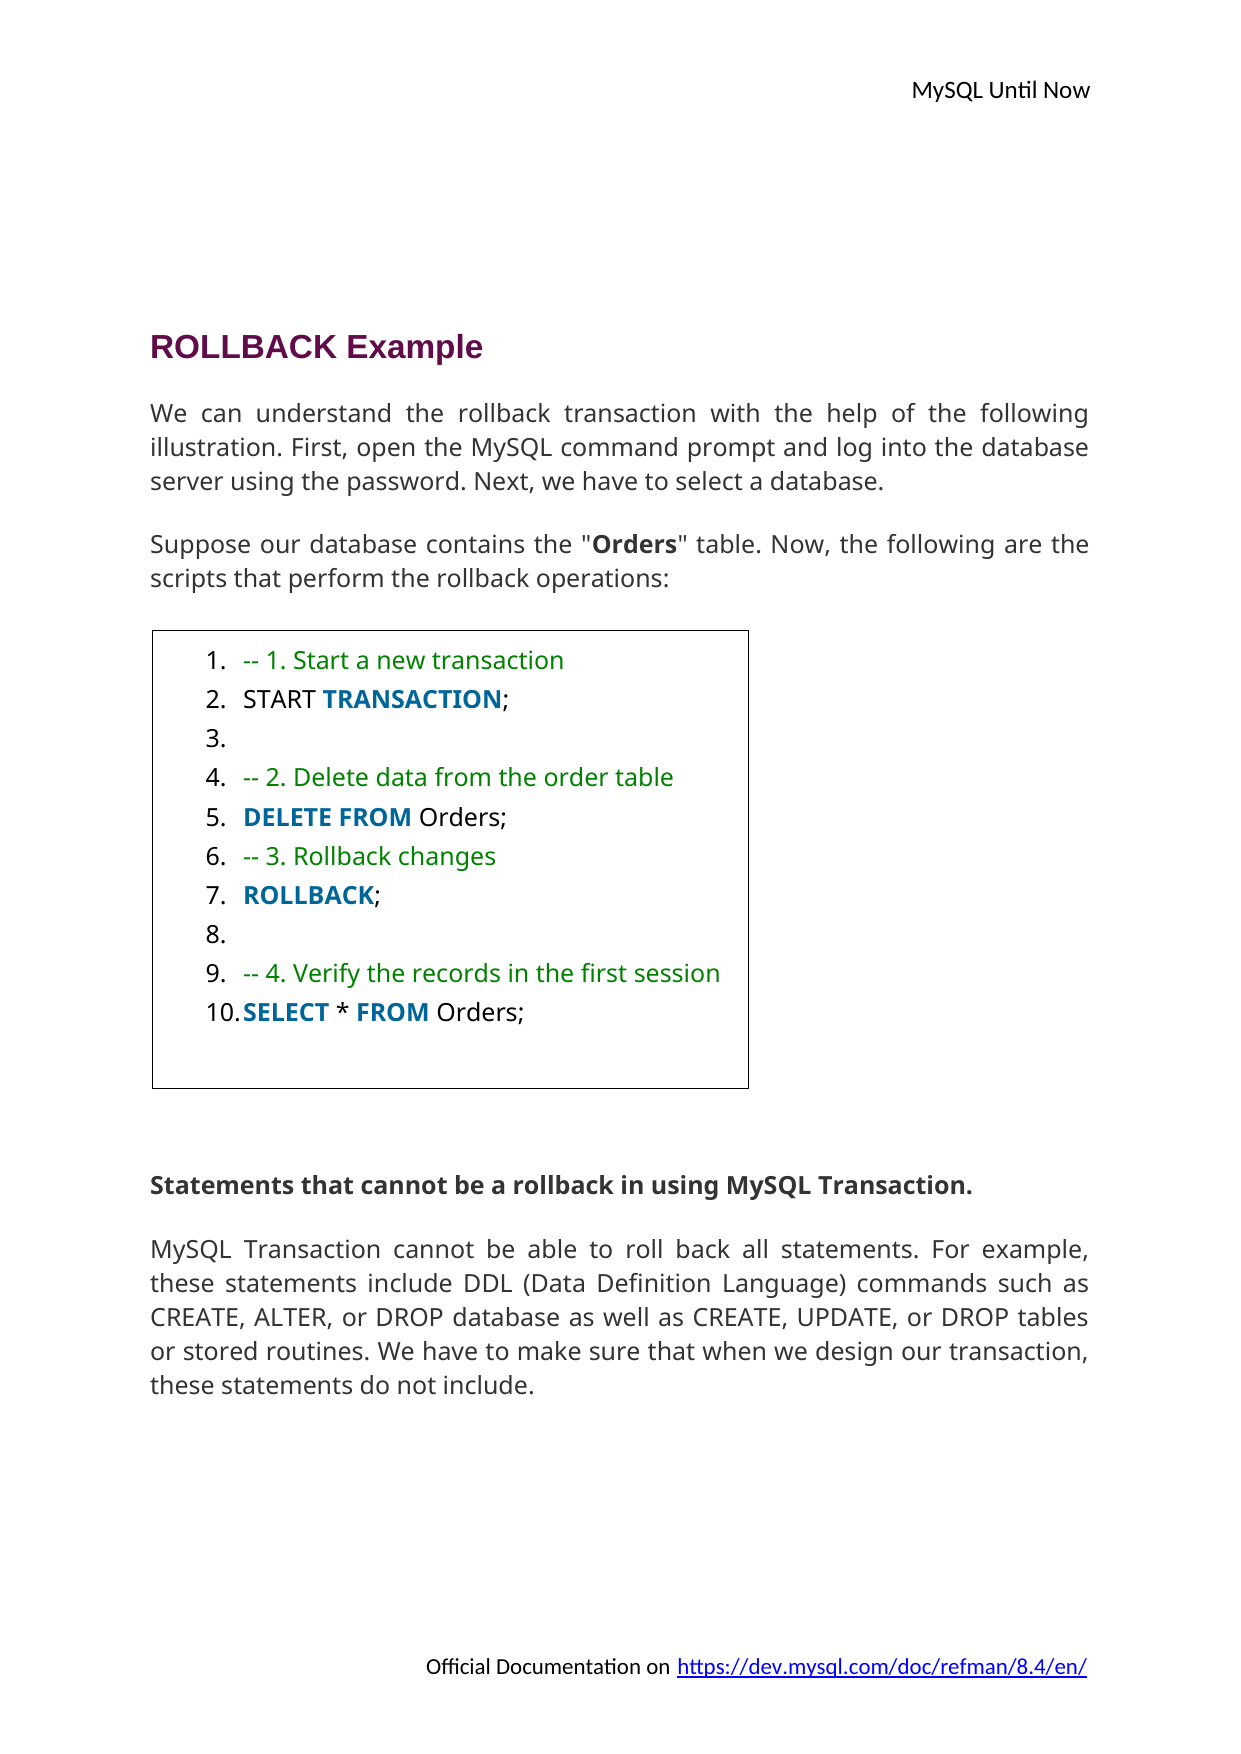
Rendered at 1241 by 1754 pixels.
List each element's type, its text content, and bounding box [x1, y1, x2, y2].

subtitle ROLLBACK Example [150, 328, 1090, 366]
text We can understand the rollback transaction with the help of the following illustration. First, open the MySQL command prompt and log into the database server using the password. Next, we have to select a database. [150, 395, 1090, 497]
text MySQL Transaction cannot be able to roll back all statements. For example, these statements include DDL (Data Definition Language) commands such as CREATE, ALTER, or DROP database as well as CREATE, UPDATE, or DROP tables or stored routines. We have to make sure that when we design our transaction, these statements do not include. [150, 1231, 1090, 1402]
text Suppose our database contains the "Orders" table. Now, the following are the scripts that perform the rollback operations: [150, 527, 1090, 595]
text Statements that cannot be a rollback in using MySQL Transaction. [150, 1168, 1090, 1202]
